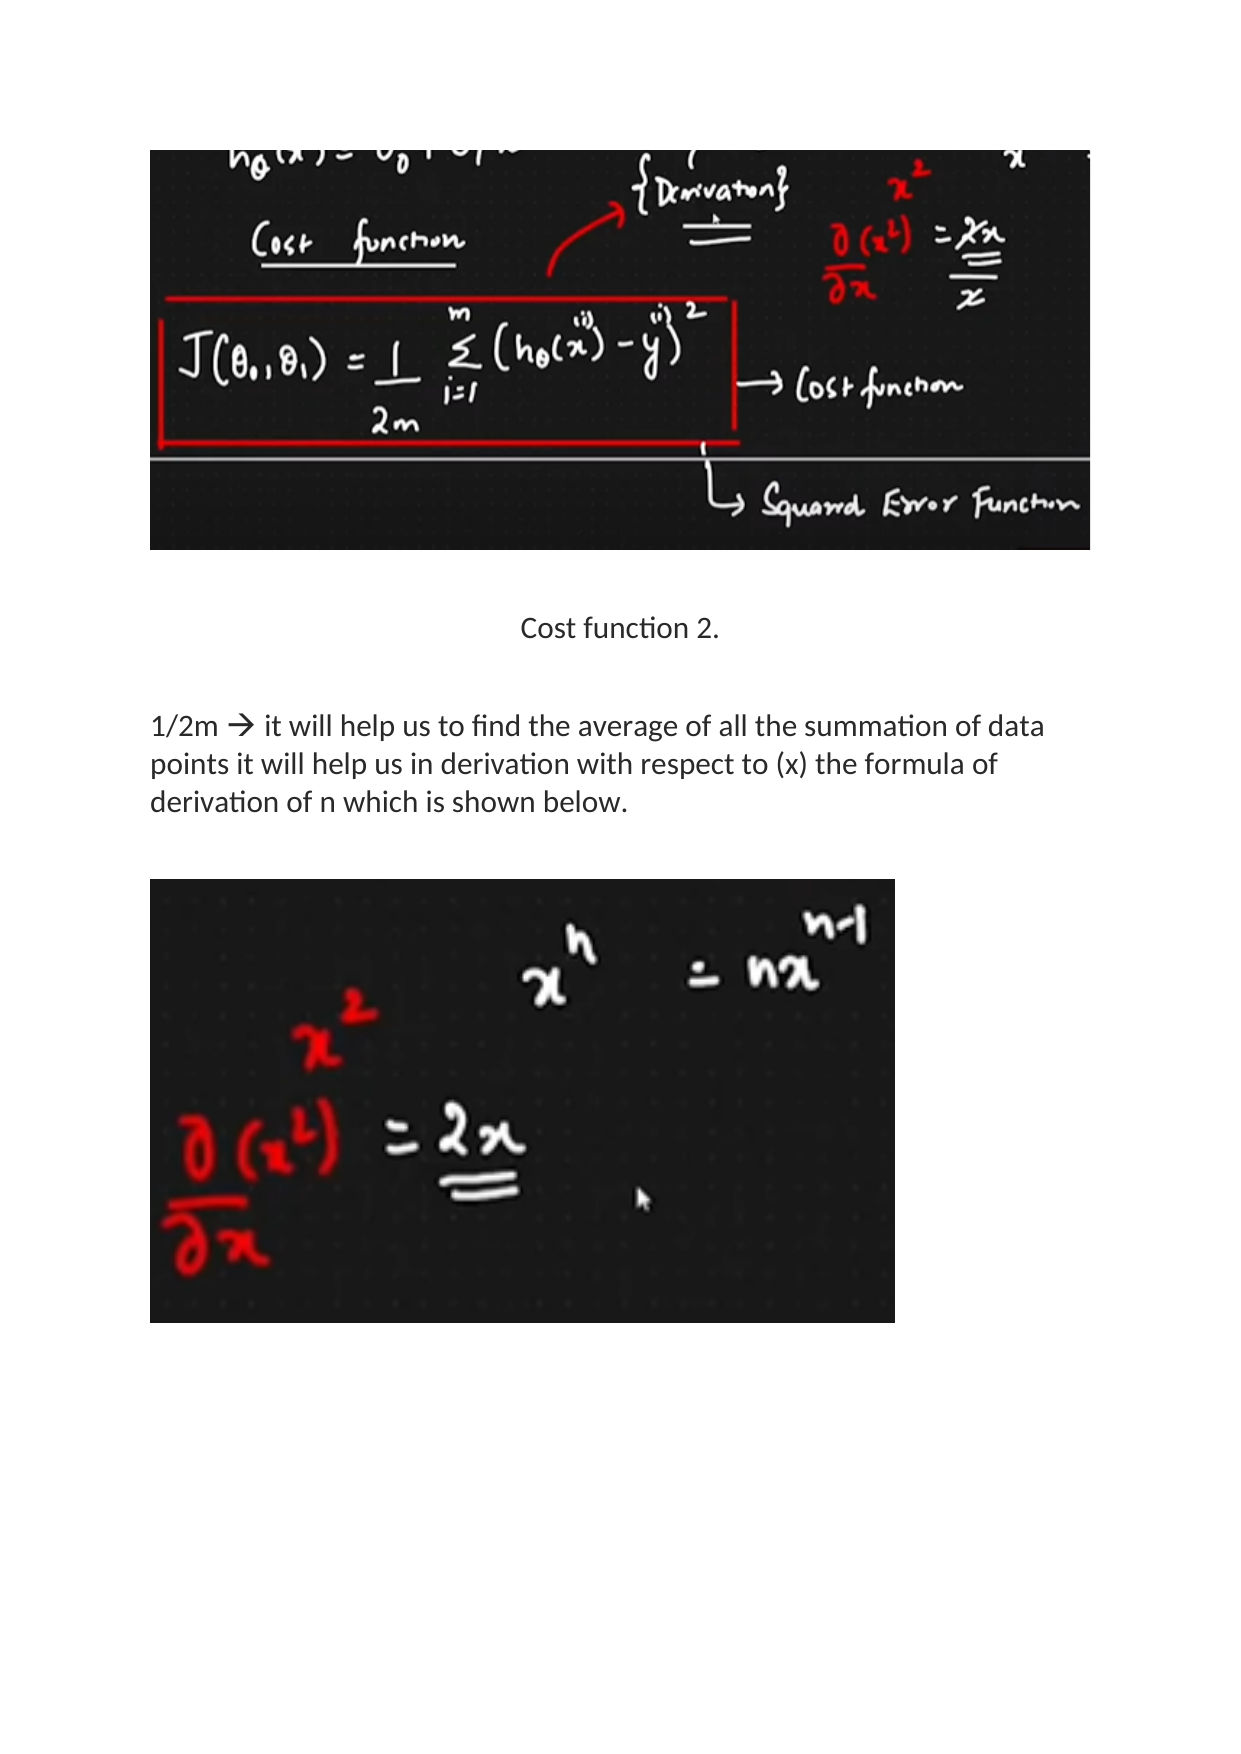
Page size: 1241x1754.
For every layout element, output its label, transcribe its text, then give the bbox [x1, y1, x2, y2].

subtitle Cost function 2. [150, 608, 1090, 647]
picture [150, 150, 1091, 550]
picture [150, 879, 895, 1323]
subtitle 1/2m it will help us to find the average of all the summation of data points it will help us in derivation with respect to (x) the formula of derivation of n which is shown below. [150, 706, 1090, 820]
